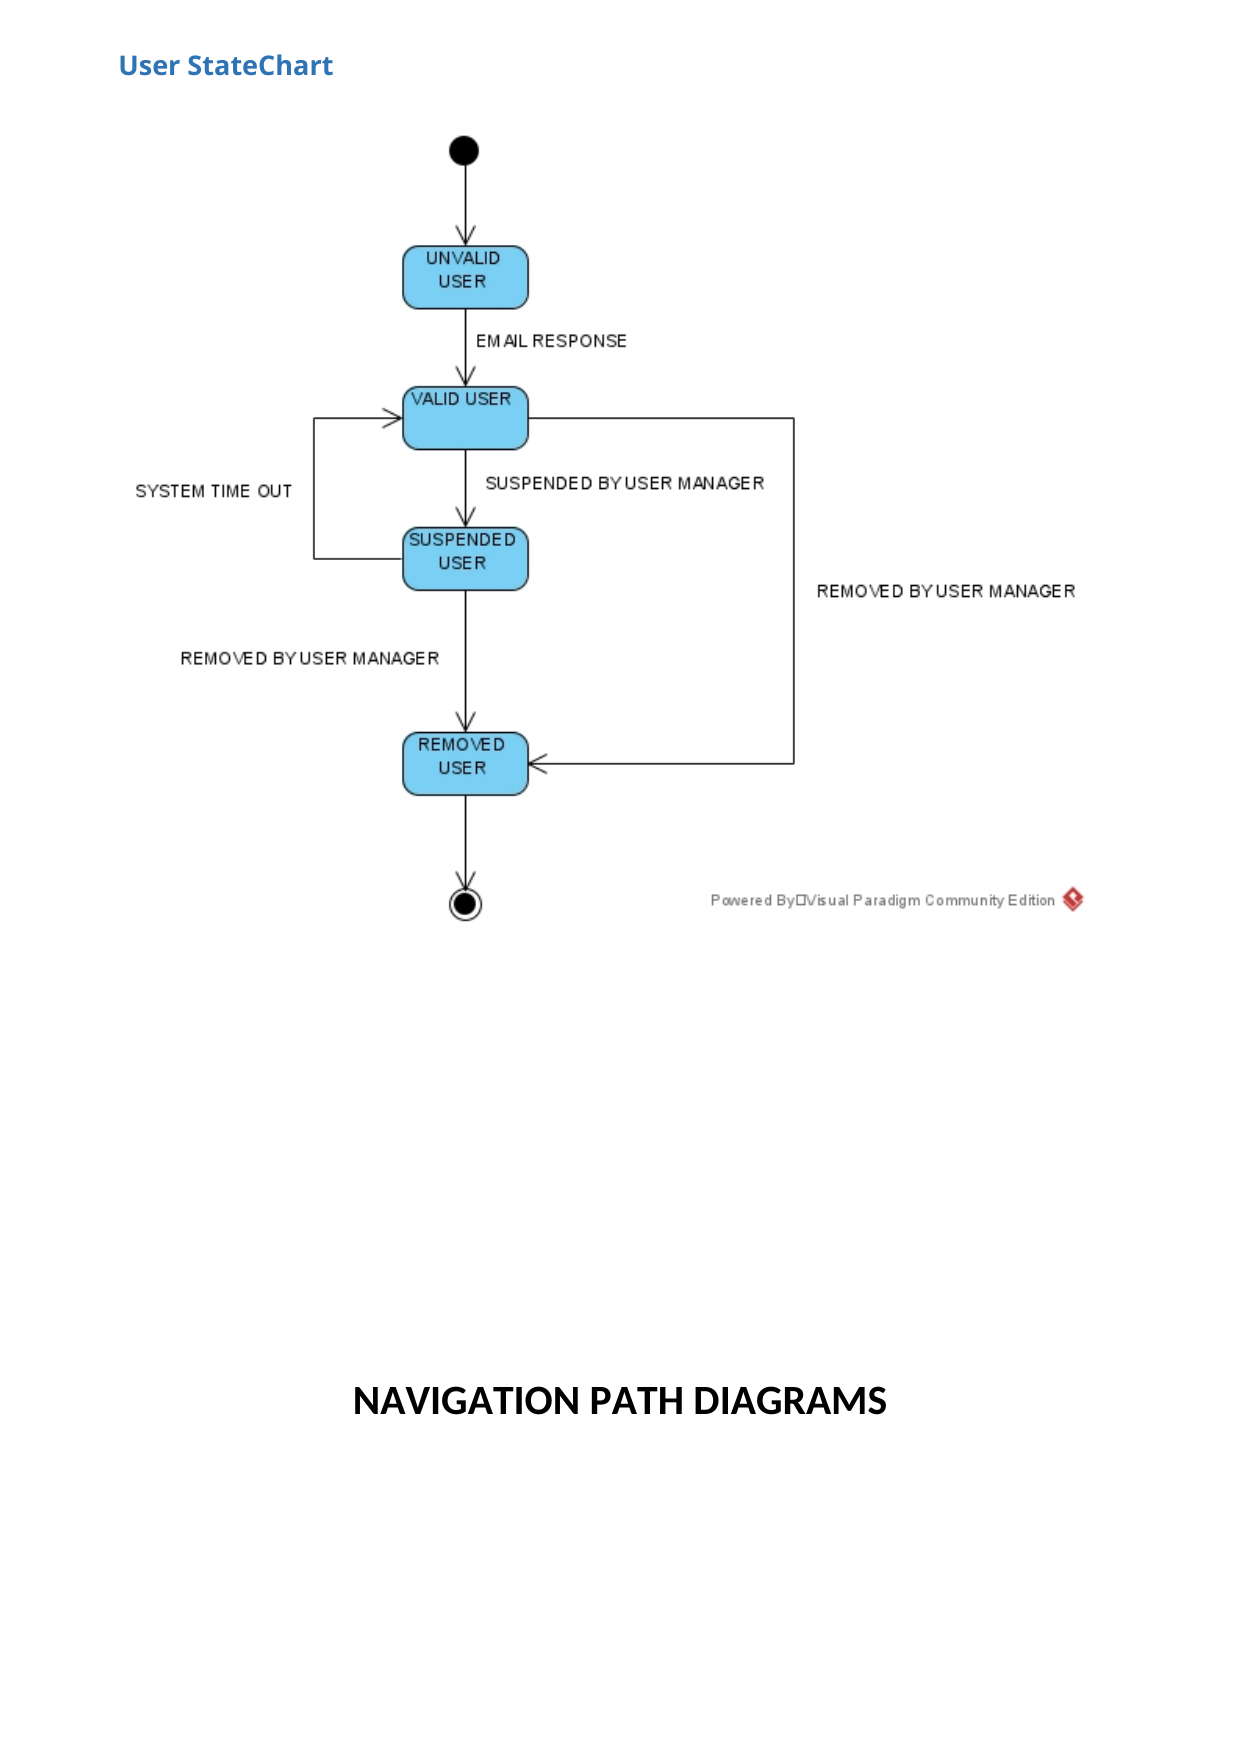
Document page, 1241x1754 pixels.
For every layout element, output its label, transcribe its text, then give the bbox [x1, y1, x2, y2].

text NAVIGATION PATH DIAGRAMS [118, 1374, 1122, 1425]
subtitle User StateChart [118, 47, 1122, 84]
picture [118, 133, 1092, 926]
